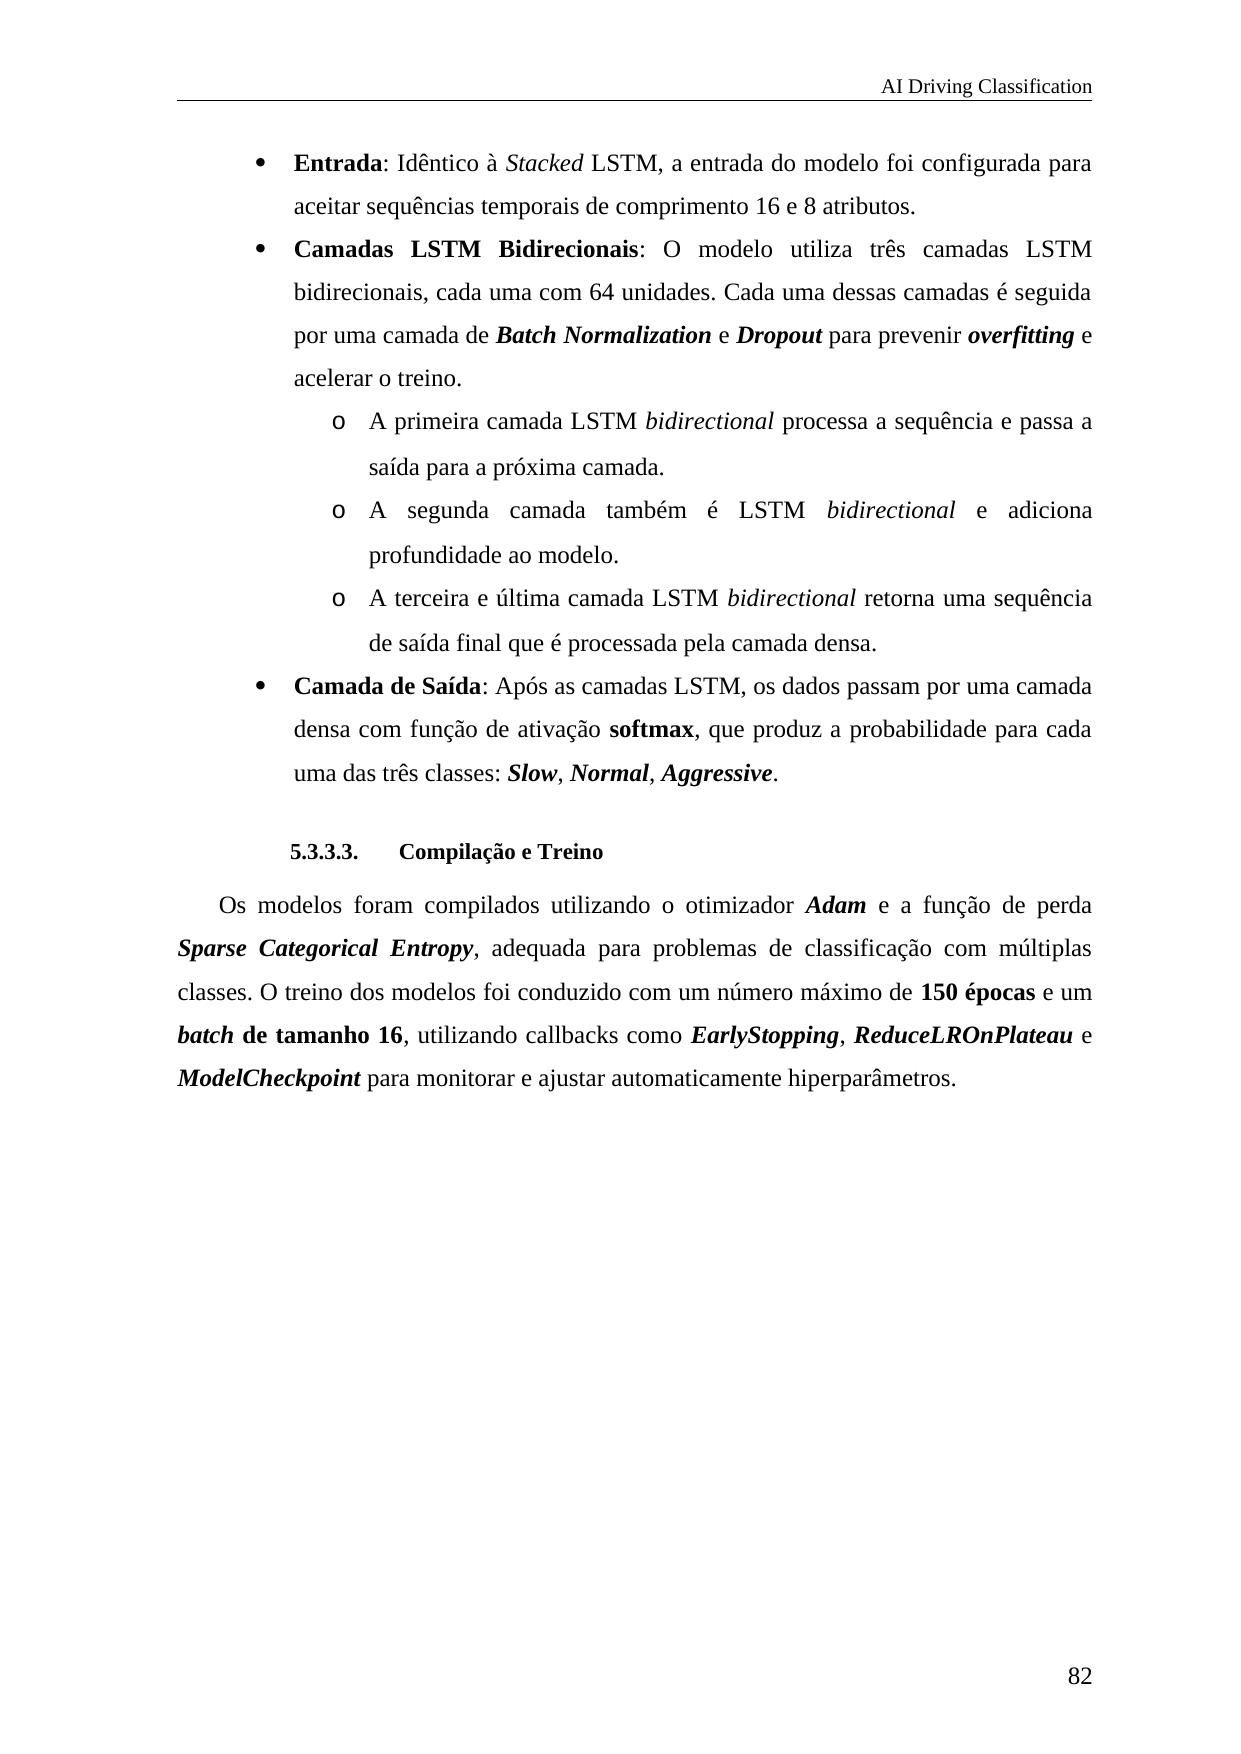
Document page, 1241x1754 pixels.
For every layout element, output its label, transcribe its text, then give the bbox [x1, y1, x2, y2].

subtitle Compilação e Treino [290, 838, 1092, 865]
list Camadas LSTM Bidirecionais: O modelo utiliza três camadas LSTM bidirecionais, cada uma com 64 unidades. Cada uma dessas camadas é seguida por uma camada de Batch Normalization e Dropout para prevenir overfitting e acelerar o treino. [256, 234, 1092, 392]
list Camada de Saída: Após as camadas LSTM, os dados passam por uma camada densa com função de ativação softmax, que produz a probabilidade para cada uma das três classes: Slow, Normal, Aggressive. [256, 671, 1092, 786]
text Os modelos foram compilados utilizando o otimizador Adam e a função de perda Sparse Categorical Entropy, adequada para problemas de classificação com múltiplas classes. O treino dos modelos foi conduzido com um número máximo de 150 épocas e um batch de tamanho 16, utilizando callbacks como EarlyStopping, ReduceLROnPlateau e ModelCheckpoint para monitorar e ajustar automaticamente hiperparâmetros. [177, 890, 1092, 1092]
list A segunda camada também é LSTM bidirectional e adiciona profundidade ao modelo. [331, 495, 1092, 569]
list Entrada: Idêntico à Stacked LSTM, a entrada do modelo foi configurada para aceitar sequências temporais de comprimento 16 e 8 atributos. [256, 148, 1092, 219]
list A primeira camada LSTM bidirectional processa a sequência e passa a saída para a próxima camada. [331, 406, 1092, 480]
list A terceira e última camada LSTM bidirectional retorna uma sequência de saída final que é processada pela camada densa. [331, 583, 1092, 657]
